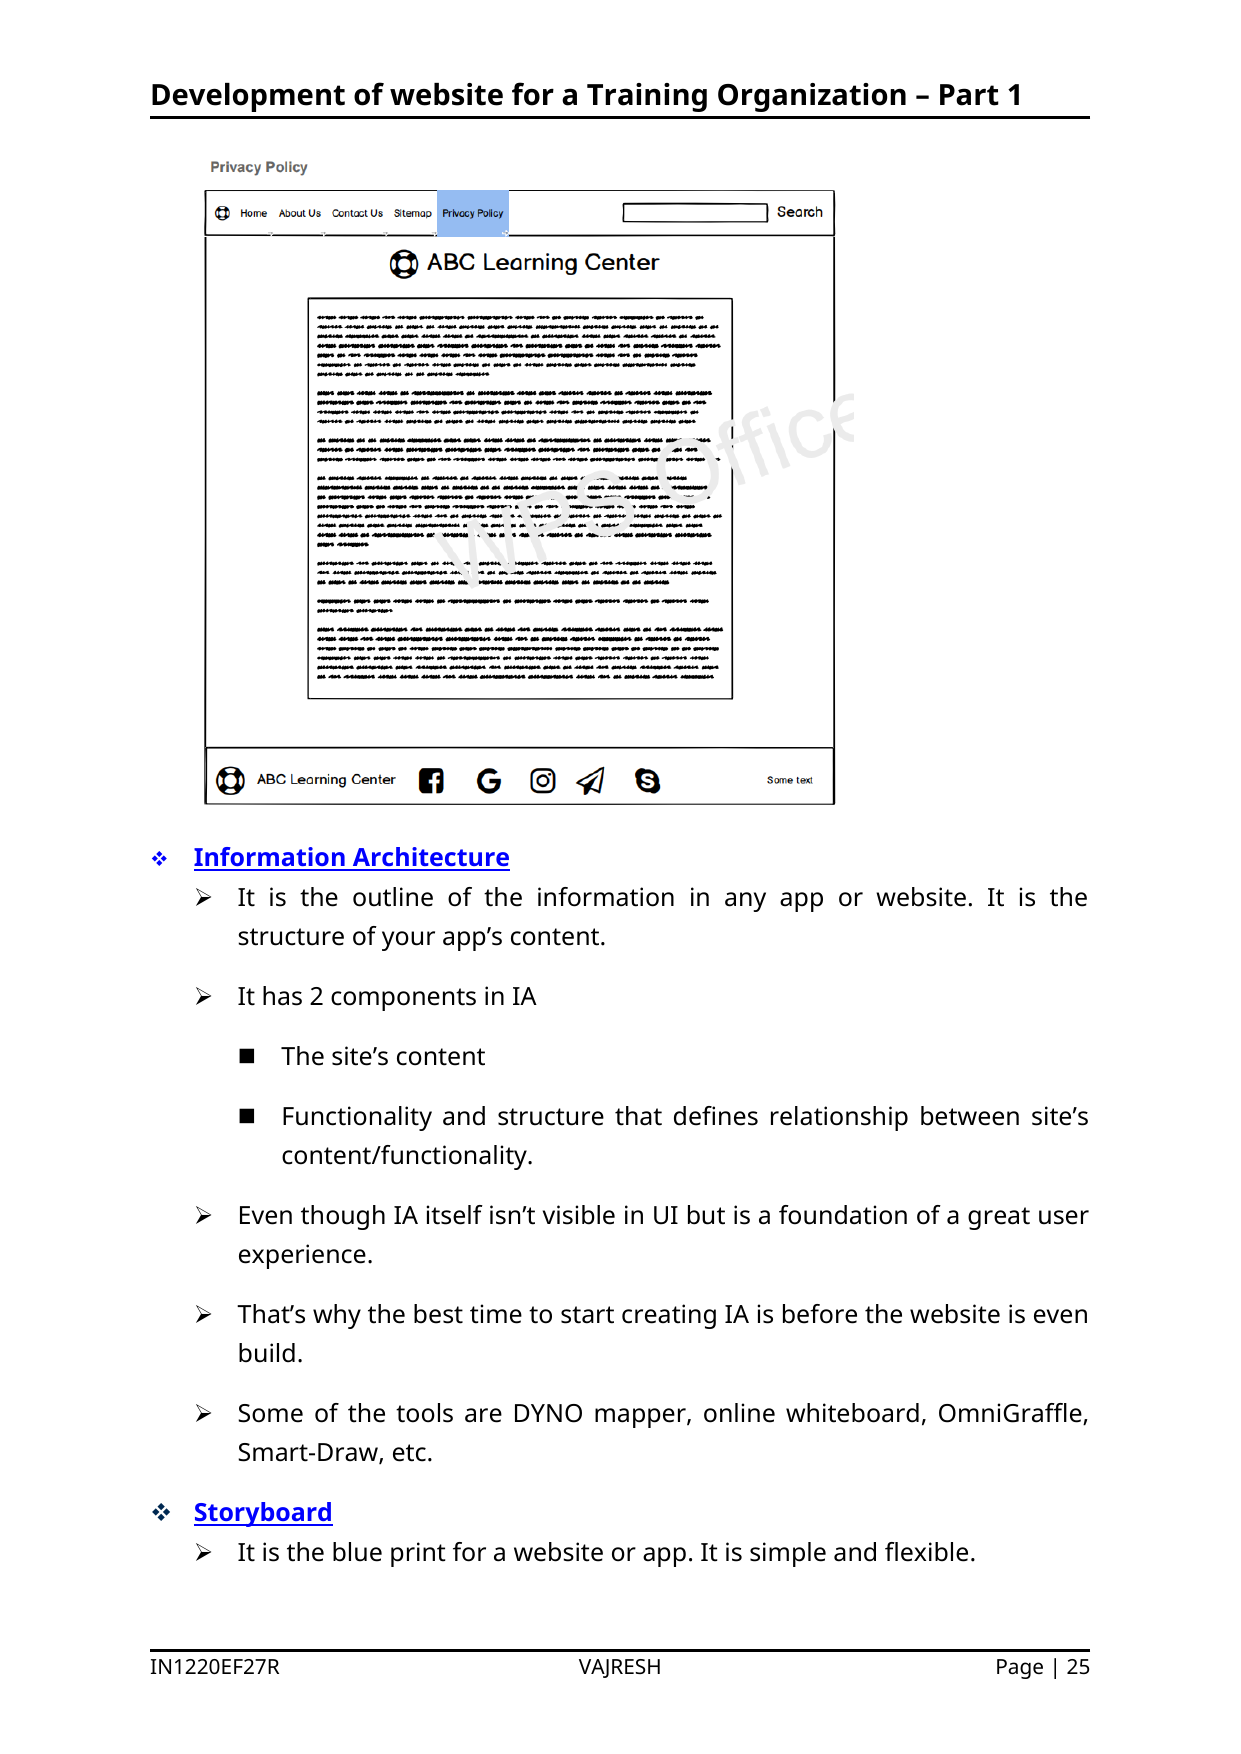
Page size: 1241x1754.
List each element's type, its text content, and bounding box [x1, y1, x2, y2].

list It has 2 components in IA [194, 978, 1090, 1012]
list That’s why the best time to start creating IA is before the website is even build. [194, 1297, 1090, 1370]
subtitle Information Architecture [150, 840, 1090, 874]
list Even though IA itself isn’t visible in UI but is a foundation of a great user experience. [194, 1198, 1090, 1271]
list Some of the tools are DYNO mapper, online whiteboard, OmniGraffle, Smart-Draw, etc. [194, 1396, 1090, 1469]
list The site’s content [237, 1038, 1090, 1072]
picture [193, 150, 854, 815]
list It is the blue print for a website or app. It is simple and flexible. [194, 1534, 1090, 1568]
list Functionality and structure that defines relationship between site’s content/functionality. [237, 1098, 1090, 1172]
list It is the outline of the information in any app or website. It is the structure of your app’s content. [194, 879, 1090, 952]
subtitle Storyboard [150, 1495, 1090, 1529]
